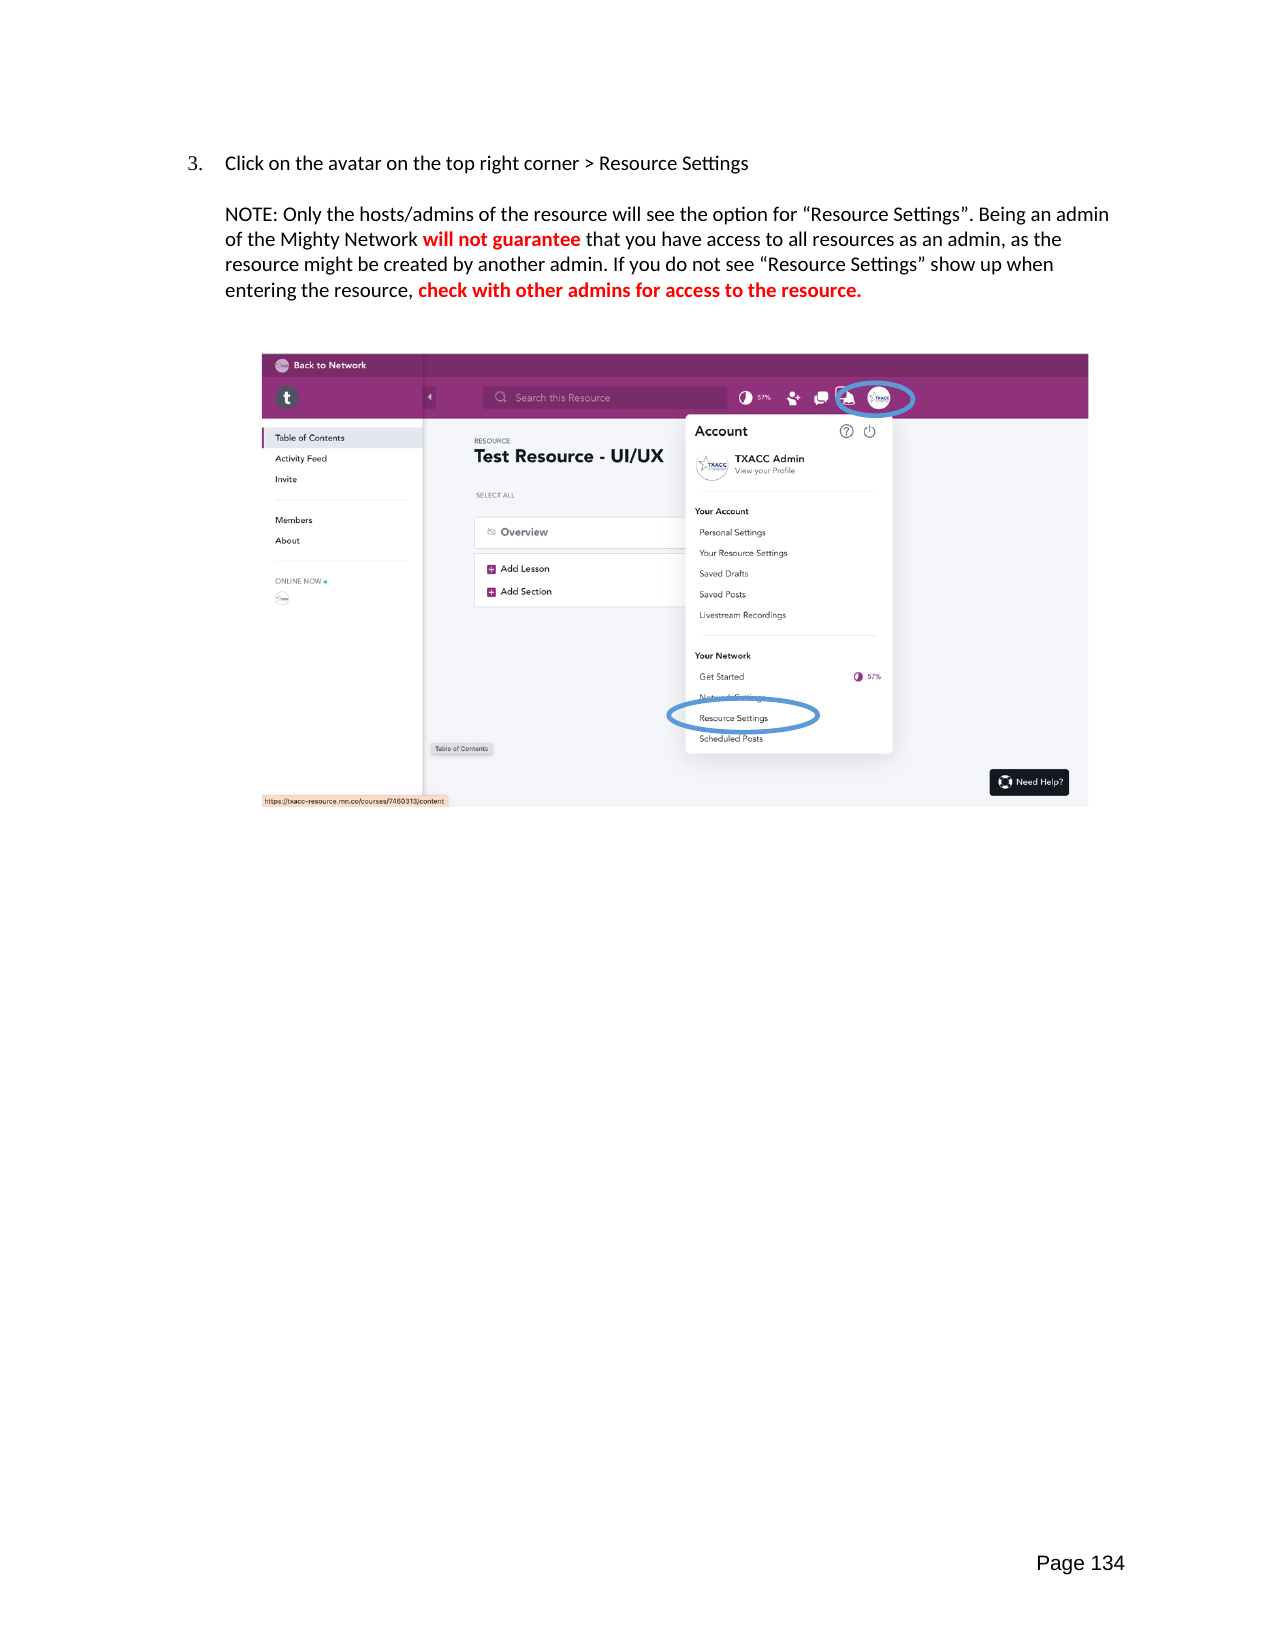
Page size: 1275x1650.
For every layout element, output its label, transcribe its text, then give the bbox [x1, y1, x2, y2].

picture [261, 353, 1089, 807]
text NOTE: Only the hosts/admins of the resource will see the option for “Resource Settings”. Being an admin of the Mighty Network will not guarantee that you have access to all resources as an admin, as the resource might be created by another admin. If you do not see “Resource Settings” show up when entering the resource, check with other admins for access to the resource. [225, 201, 1125, 302]
list Click on the avatar on the top right corner > Resource Settings [187, 150, 1125, 175]
